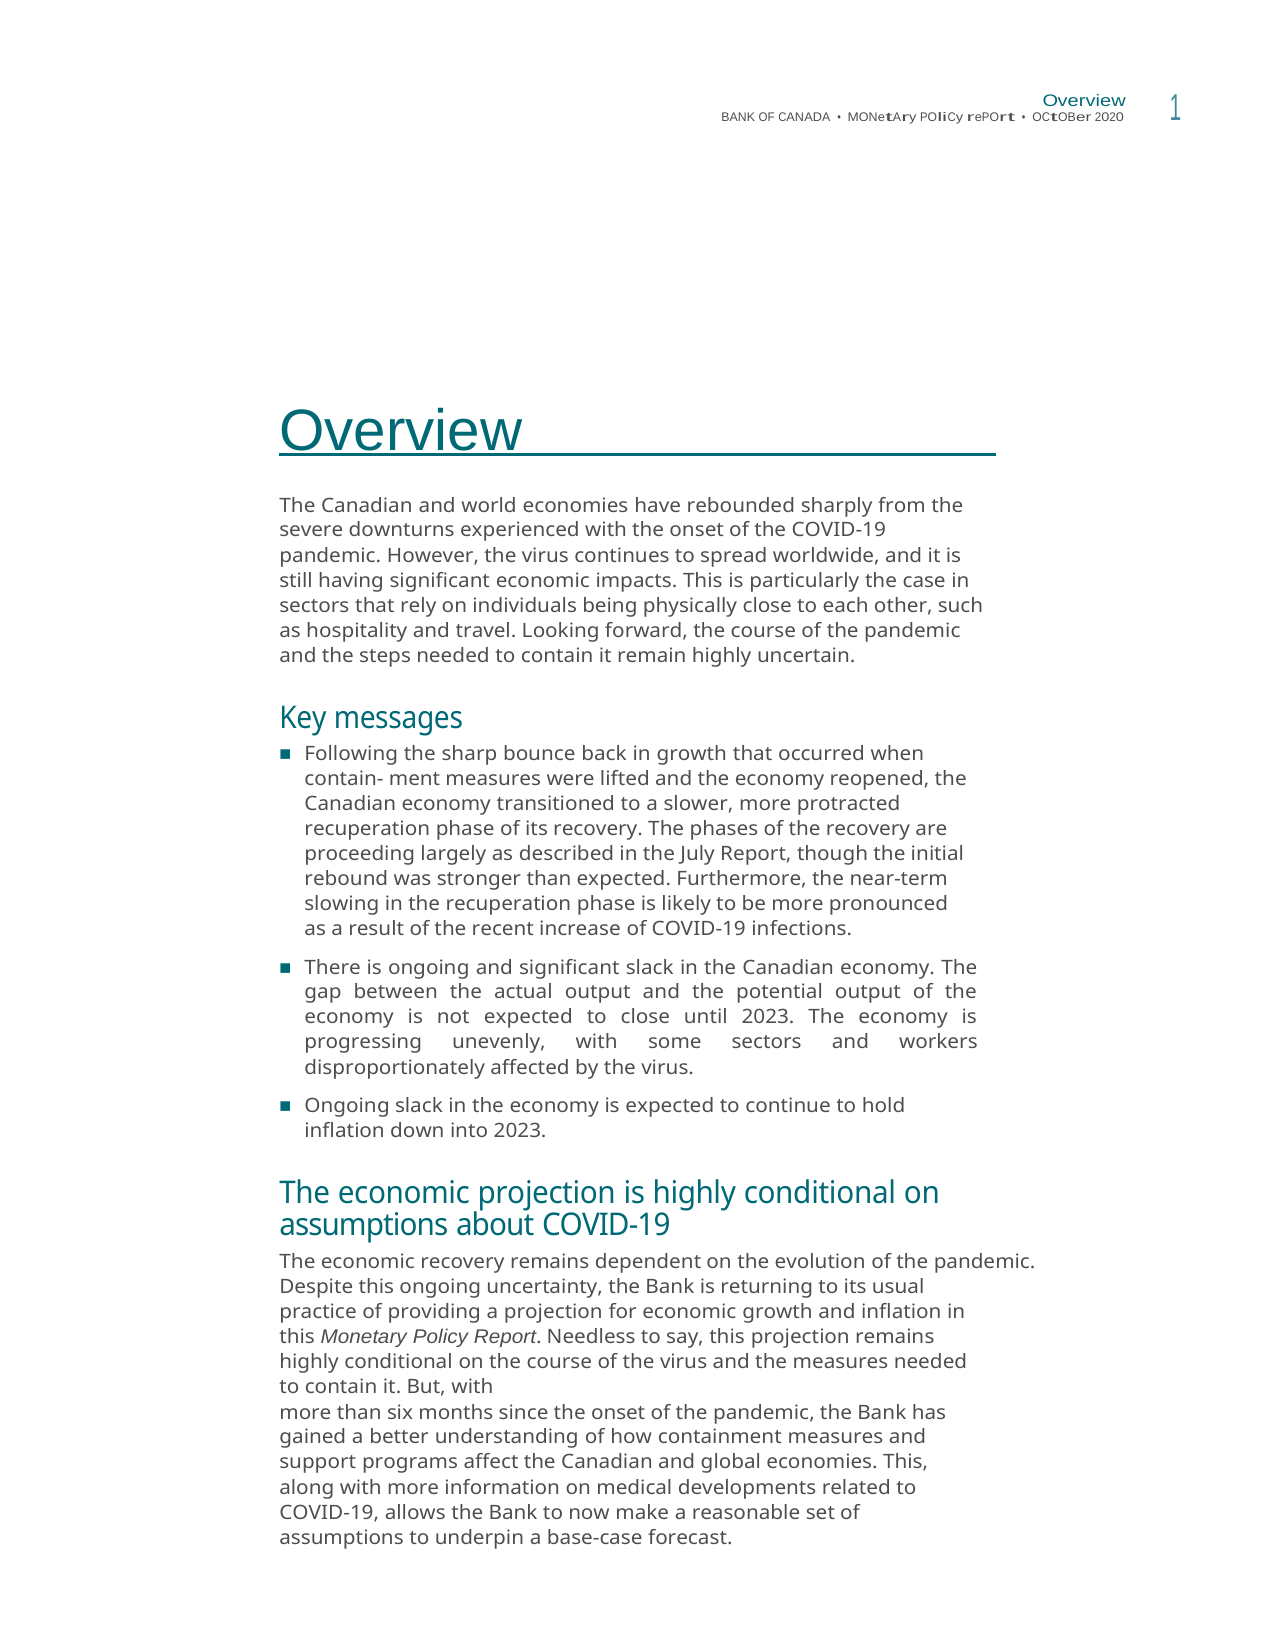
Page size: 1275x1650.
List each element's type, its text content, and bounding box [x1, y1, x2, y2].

list Following the sharp bounce back in growth that occurred when contain- ment measures were lifted and the economy reopened, the Canadian economy transitioned to a slower, more protracted recuperation phase of its recovery. The phases of the recovery are proceeding largely as described in the July Report, though the initial rebound was stronger than expected. Furthermore, the near-term slowing in the recuperation phase is likely to be more pronounced as a result of the recent increase of COVID-19 infections. [279, 741, 969, 941]
list There is ongoing and significant slack in the Canadian economy. The gap between the actual output and the potential output of the economy is not expected to close until 2023. The economy is progressing unevenly, with some sectors and workers disproportionately affected by the virus. [279, 954, 978, 1080]
list Ongoing slack in the economy is expected to continue to hold inflation down into 2023. [279, 1093, 952, 1143]
subtitle Overview [279, 395, 1204, 462]
text The Canadian and world economies have rebounded sharply from the severe downturns experienced with the onset of the COVID-19 pandemic. However, the virus continues to spread worldwide, and it is still having significant economic impacts. This is particularly the case in sectors that rely on individuals being physically close to each other, such as hospitality and travel. Looking forward, the course of the pandemic and the steps needed to contain it remain highly uncertain. [279, 493, 988, 668]
subtitle The economic projection is highly conditional on assumptions about COVID-19 [279, 1176, 988, 1244]
text Despite this ongoing uncertainty, the Bank is returning to its usual practice of providing a projection for economic growth and inflation in this Monetary Policy Report. Needless to say, this projection remains highly conditional on the course of the virus and the measures needed to contain it. But, with [279, 1274, 970, 1399]
text more than six months since the onset of the pandemic, the Bank has gained a better understanding of how containment measures and support programs affect the Canadian and global economies. This, along with more information on medical developments related to COVID-19, allows the Bank to now make a reasonable set of assumptions to underpin a base-case forecast. [279, 1399, 988, 1550]
subtitle Key messages [279, 695, 1204, 738]
text The economic recovery remains dependent on the evolution of the pandemic. [279, 1248, 1204, 1273]
text BANK OF CANADA • MONetAry POliCy rePOrt • OCtOBer 2020 [721, 110, 1204, 124]
text Overview [39, 91, 1125, 110]
